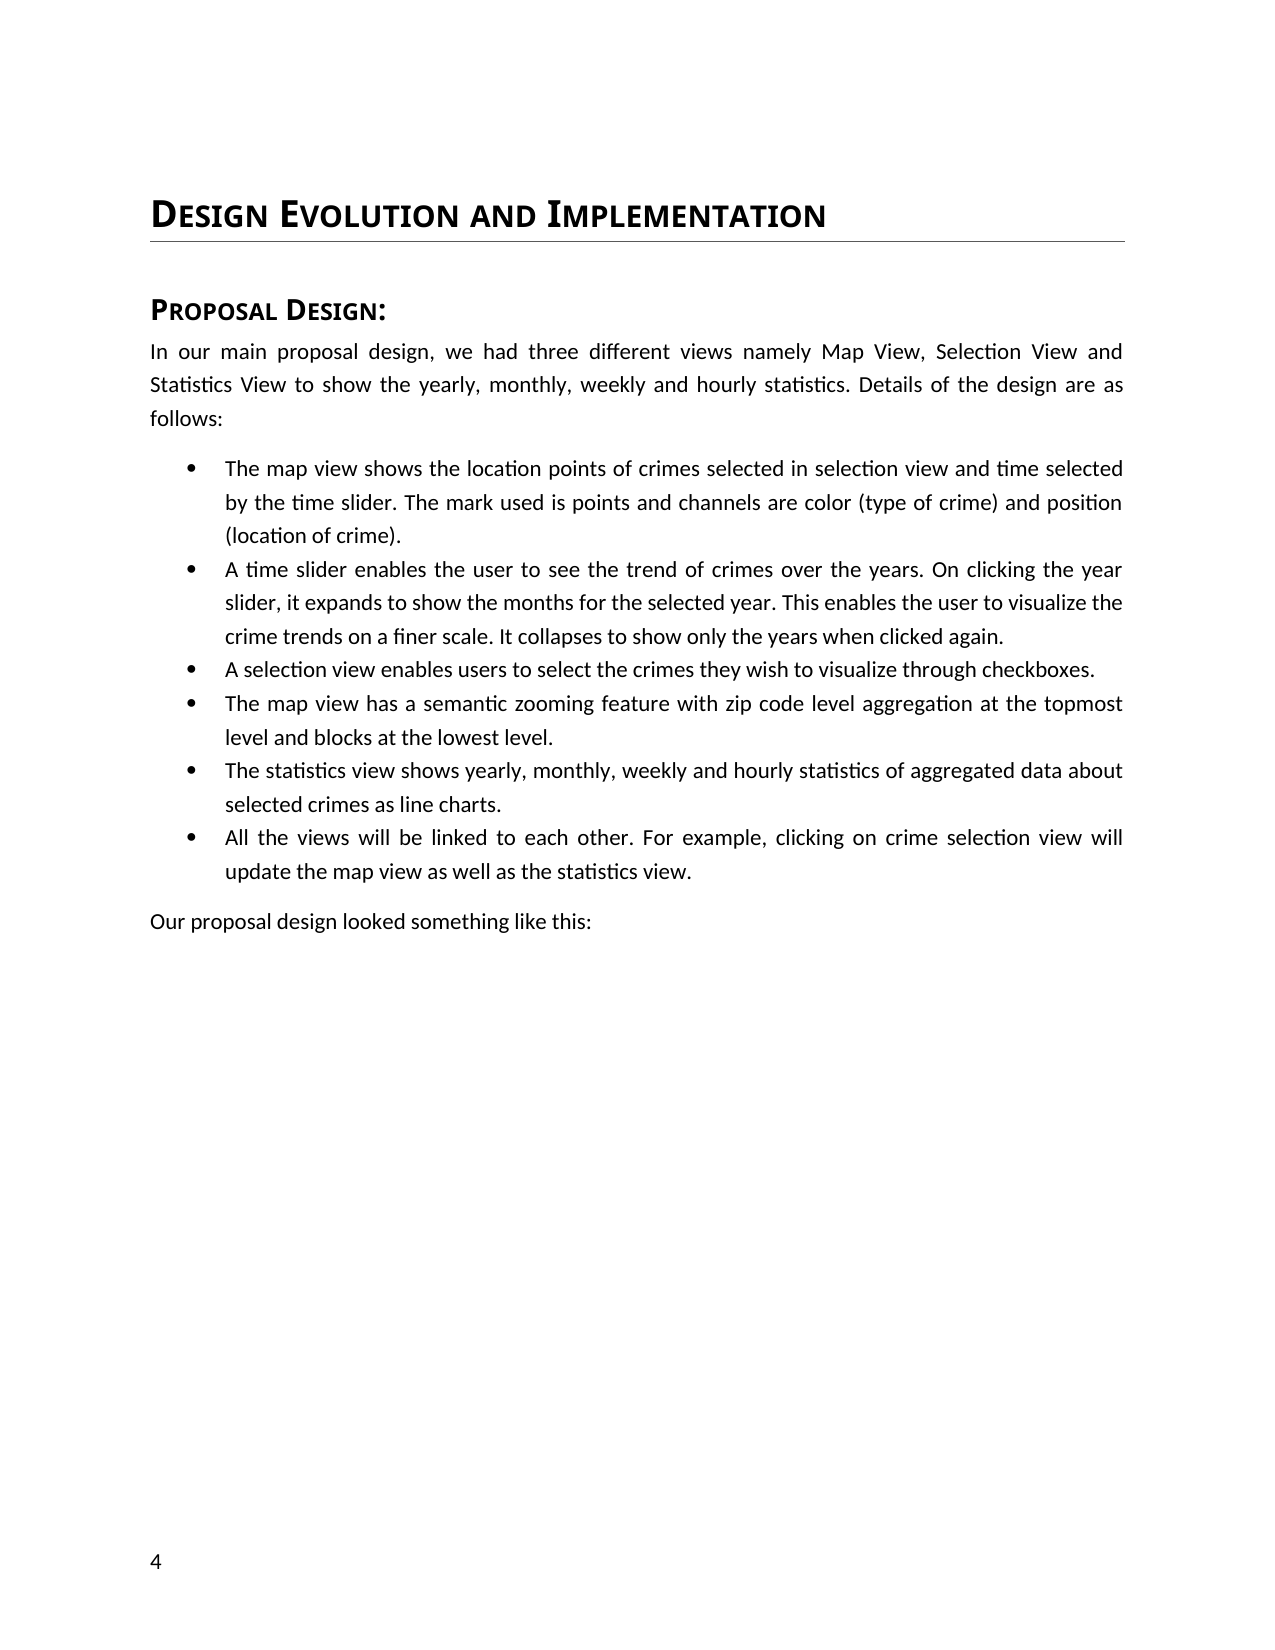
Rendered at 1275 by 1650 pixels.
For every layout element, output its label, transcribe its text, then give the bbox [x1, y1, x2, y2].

list The map view shows the location points of crimes selected in selection view and time selected by the time slider. The mark used is points and channels are color (type of crime) and position (location of crime). [187, 454, 1125, 549]
subtitle Design Evolution and Implementation [150, 187, 1125, 241]
text Our proposal design looked something like this: [150, 907, 1125, 935]
list The statistics view shows yearly, monthly, weekly and hourly statistics of aggregated data about selected crimes as line charts. [187, 756, 1125, 818]
list A selection view enables users to select the crimes they wish to visualize through checkboxes. [187, 656, 1125, 683]
subtitle Proposal Design: [150, 289, 1125, 329]
list The map view has a semantic zooming feature with zip code level aggregation at the topmost level and blocks at the lowest level. [187, 689, 1125, 751]
list A time slider enables the user to see the trend of crimes over the years. On clicking the year slider, it expands to show the months for the selected year. This enables the user to visualize the crime trends on a finer scale. It collapses to show only the years when clicked again. [187, 555, 1125, 650]
text In our main proposal design, we had three different views namely Map View, Selection View and Statistics View to show the yearly, monthly, weekly and hourly statistics. Details of the design are as follows: [150, 337, 1125, 432]
list All the views will be linked to each other. For example, clicking on crime selection view will update the map view as well as the statistics view. [187, 823, 1125, 885]
